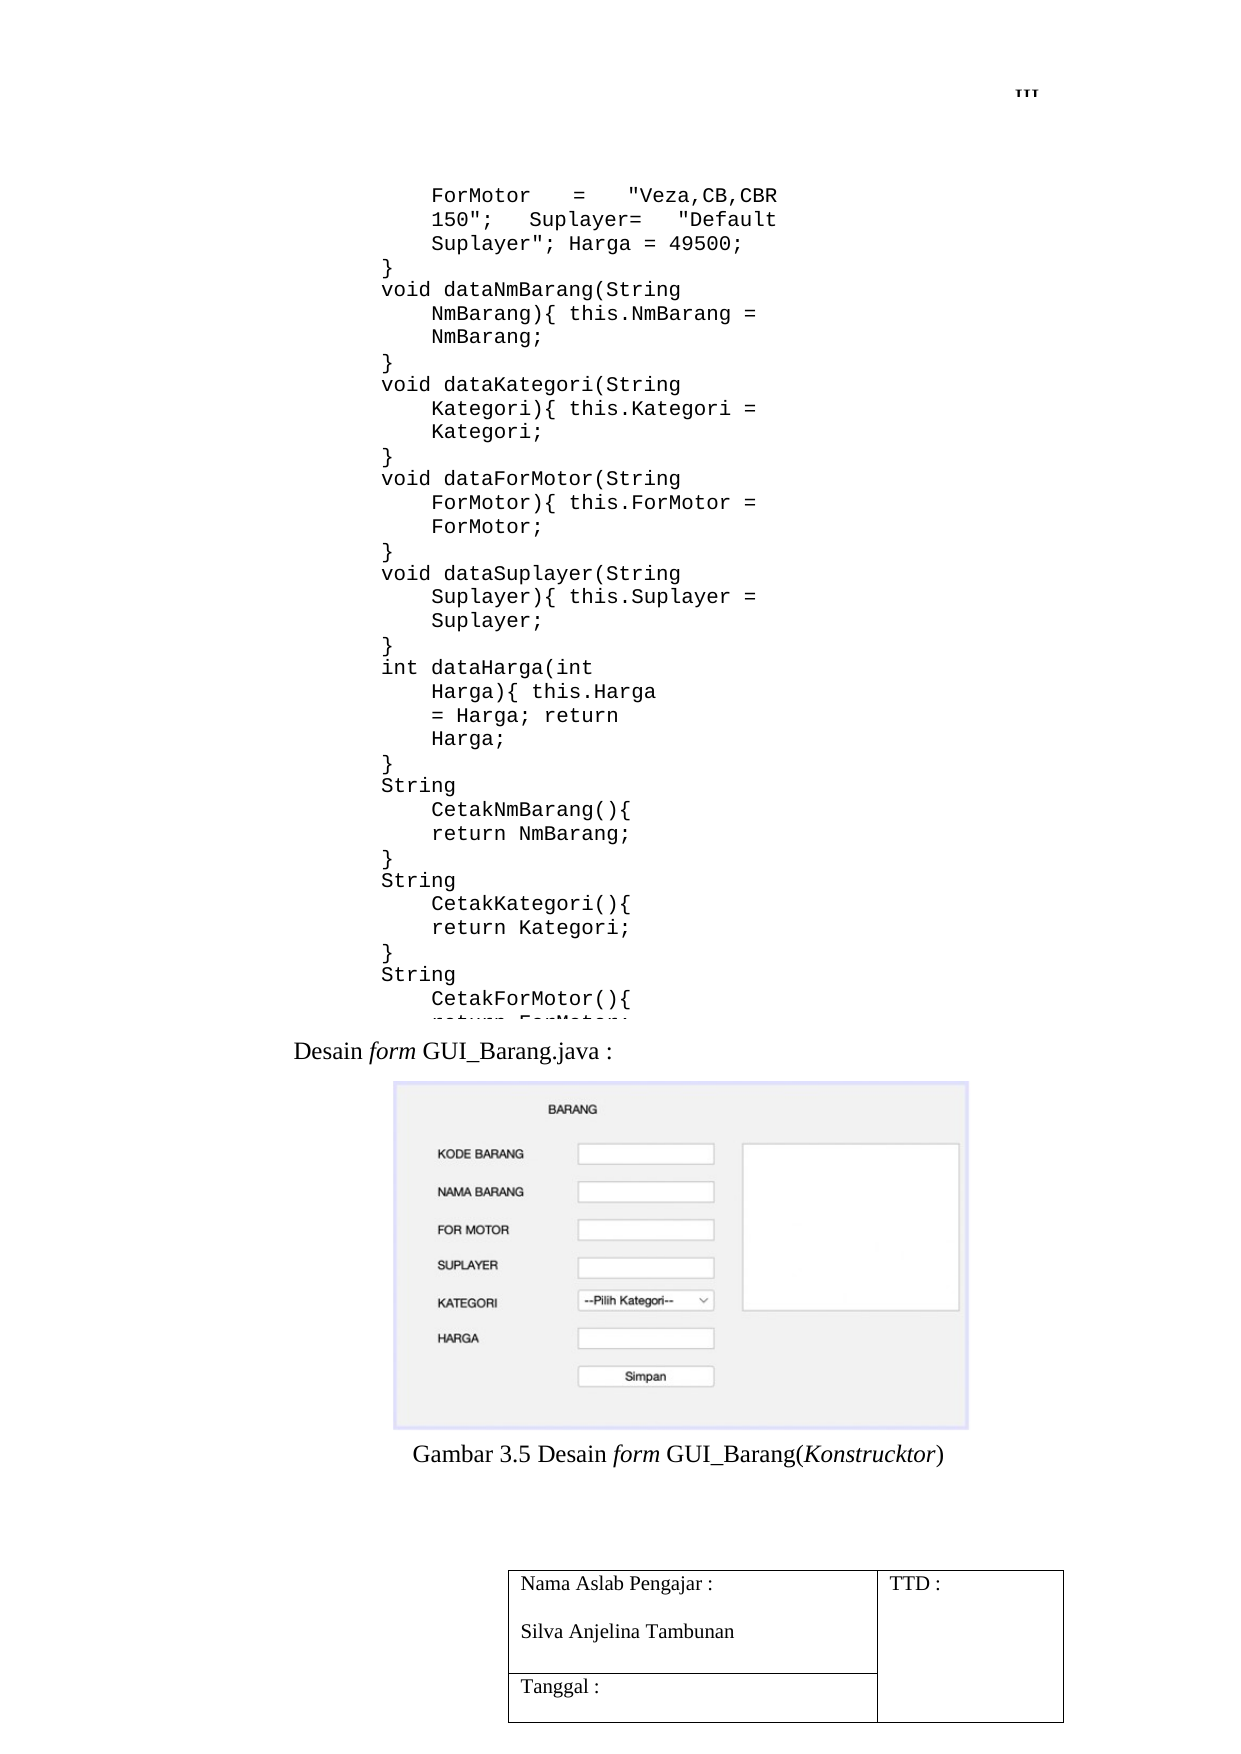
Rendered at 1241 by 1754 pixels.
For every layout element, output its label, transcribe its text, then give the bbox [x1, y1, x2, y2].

picture [392, 1081, 972, 1431]
subtitle Desain form GUI_Barang.java : [293, 1036, 1088, 1065]
